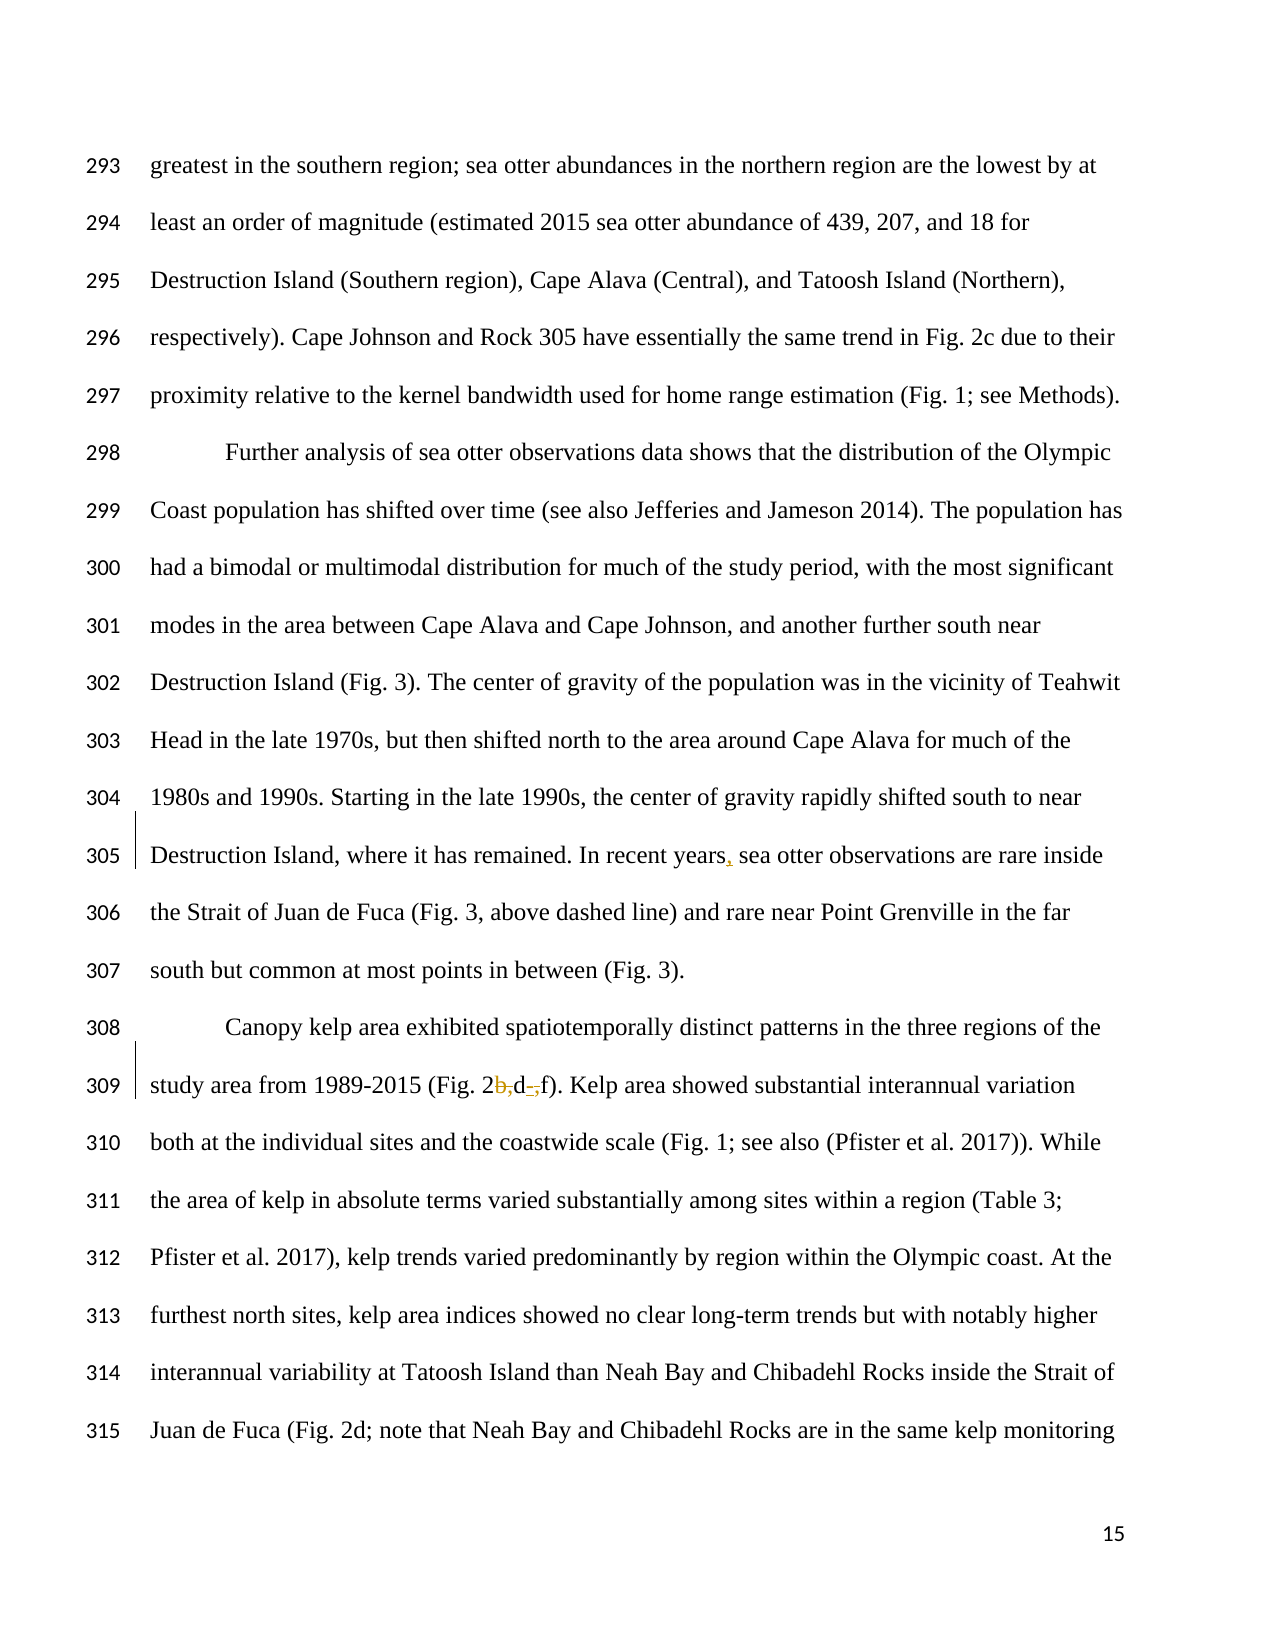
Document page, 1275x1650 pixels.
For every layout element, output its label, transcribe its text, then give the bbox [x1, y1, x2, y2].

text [150, 150, 1125, 409]
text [150, 1012, 1125, 1444]
text Further analysis of sea otter observations data shows that the distribution of the Olympic Coast population has shifted over time (see also Jefferies and Jameson 2014). The population has had a bimodal or multimodal distribution for much of the study period, with the most significant modes in the area between Cape Alava and Cape Johnson, and another further south near Destruction Island (Fig. 3). The center of gravity of the population was in the vicinity of Teahwit Head in the late 1970s, but then shifted north to the area around Cape Alava for much of the 1980s and 1990s. Starting in the late 1990s, the center of gravity rapidly shifted south to near Destruction Island, where it has remained. In recent years sea otter observations are rare inside the Strait of Juan de Fuca (Fig. 3, above dashed line) and rare near Point Grenville in the far south but common at most points in between (Fig. 3). [150, 437, 1125, 984]
